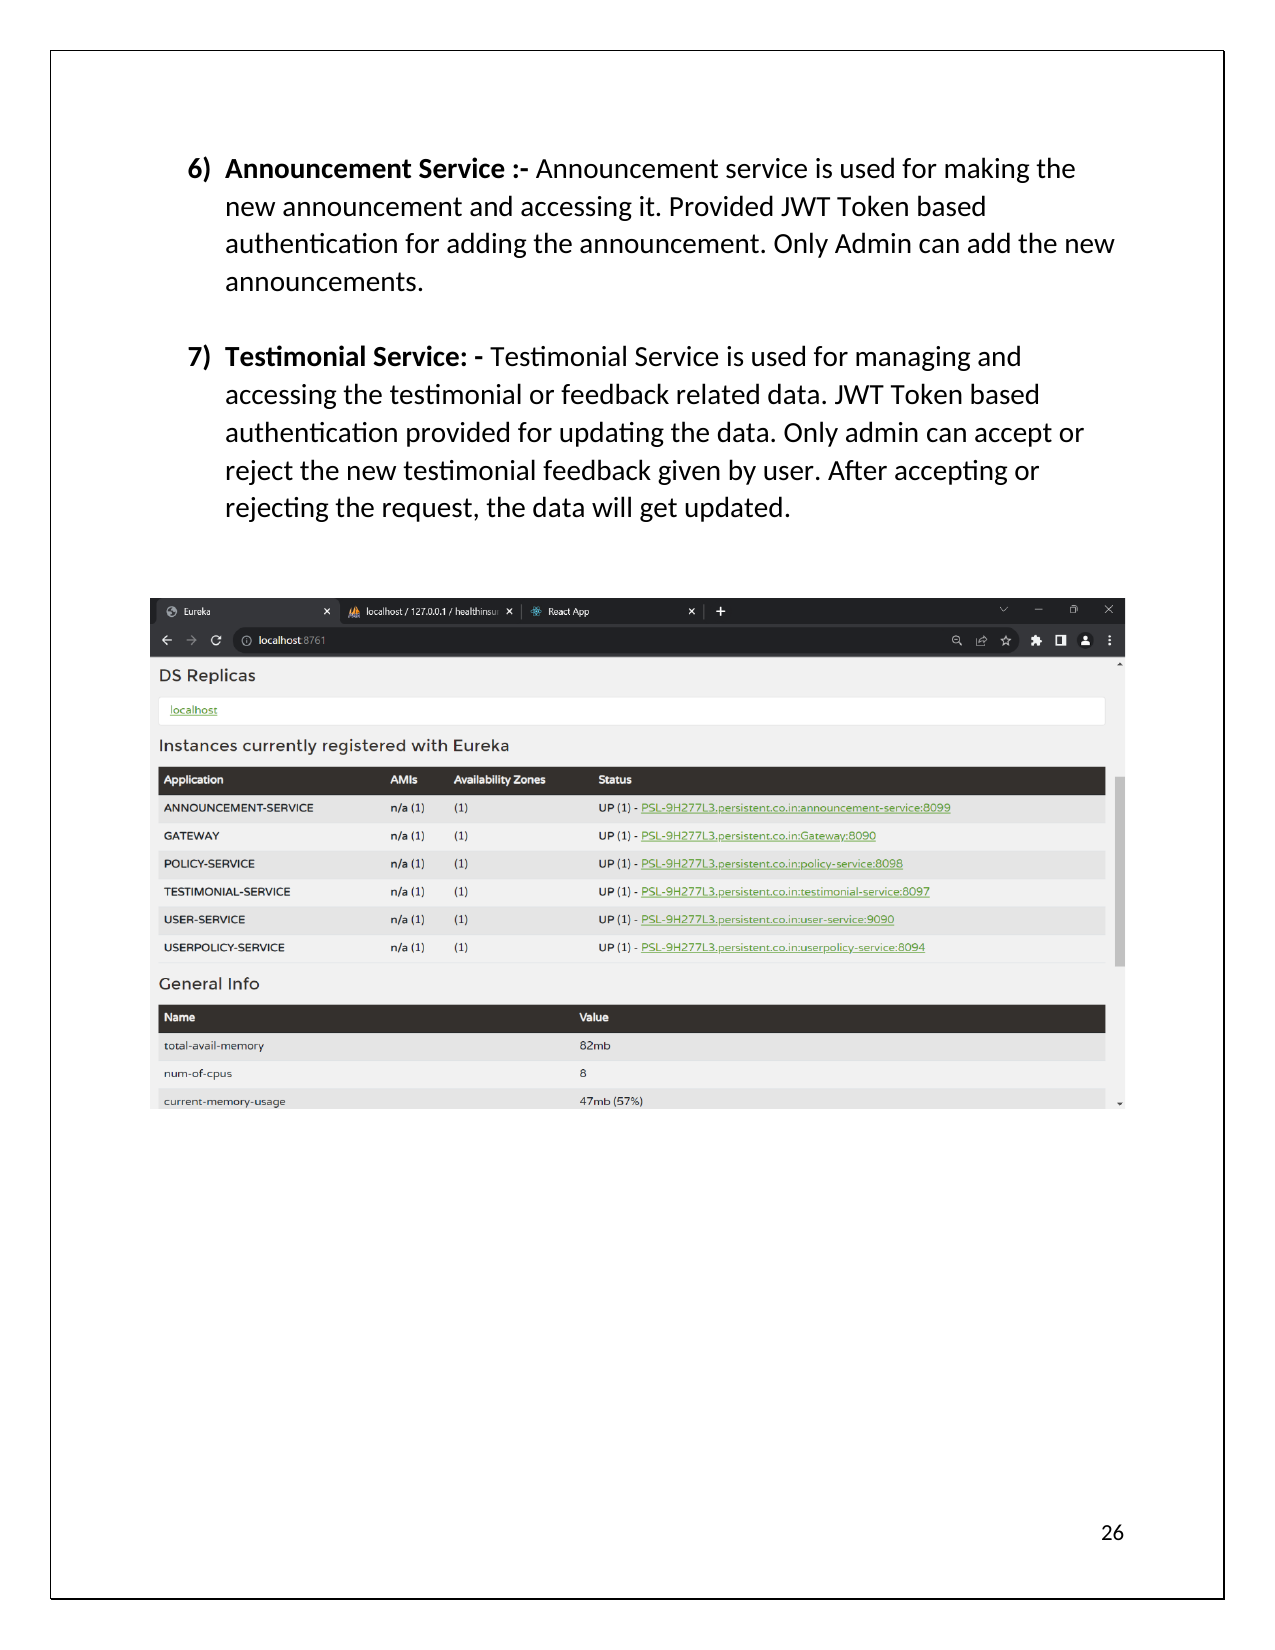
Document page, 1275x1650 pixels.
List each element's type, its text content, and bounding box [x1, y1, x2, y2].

list Testimonial Service: - Testimonial Service is used for managing and accessing the testimonial or feedback related data. JWT Token based authentication provided for updating the data. Only admin can accept or reject the new testimonial feedback given by user. After accepting or rejecting the request, the data will get updated. [187, 338, 1124, 525]
picture [150, 598, 1125, 1109]
list Announcement Service :- Announcement service is used for making the new announcement and accessing it. Provided JWT Token based authentication for adding the announcement. Only Admin can add the new announcements. [187, 150, 1124, 299]
